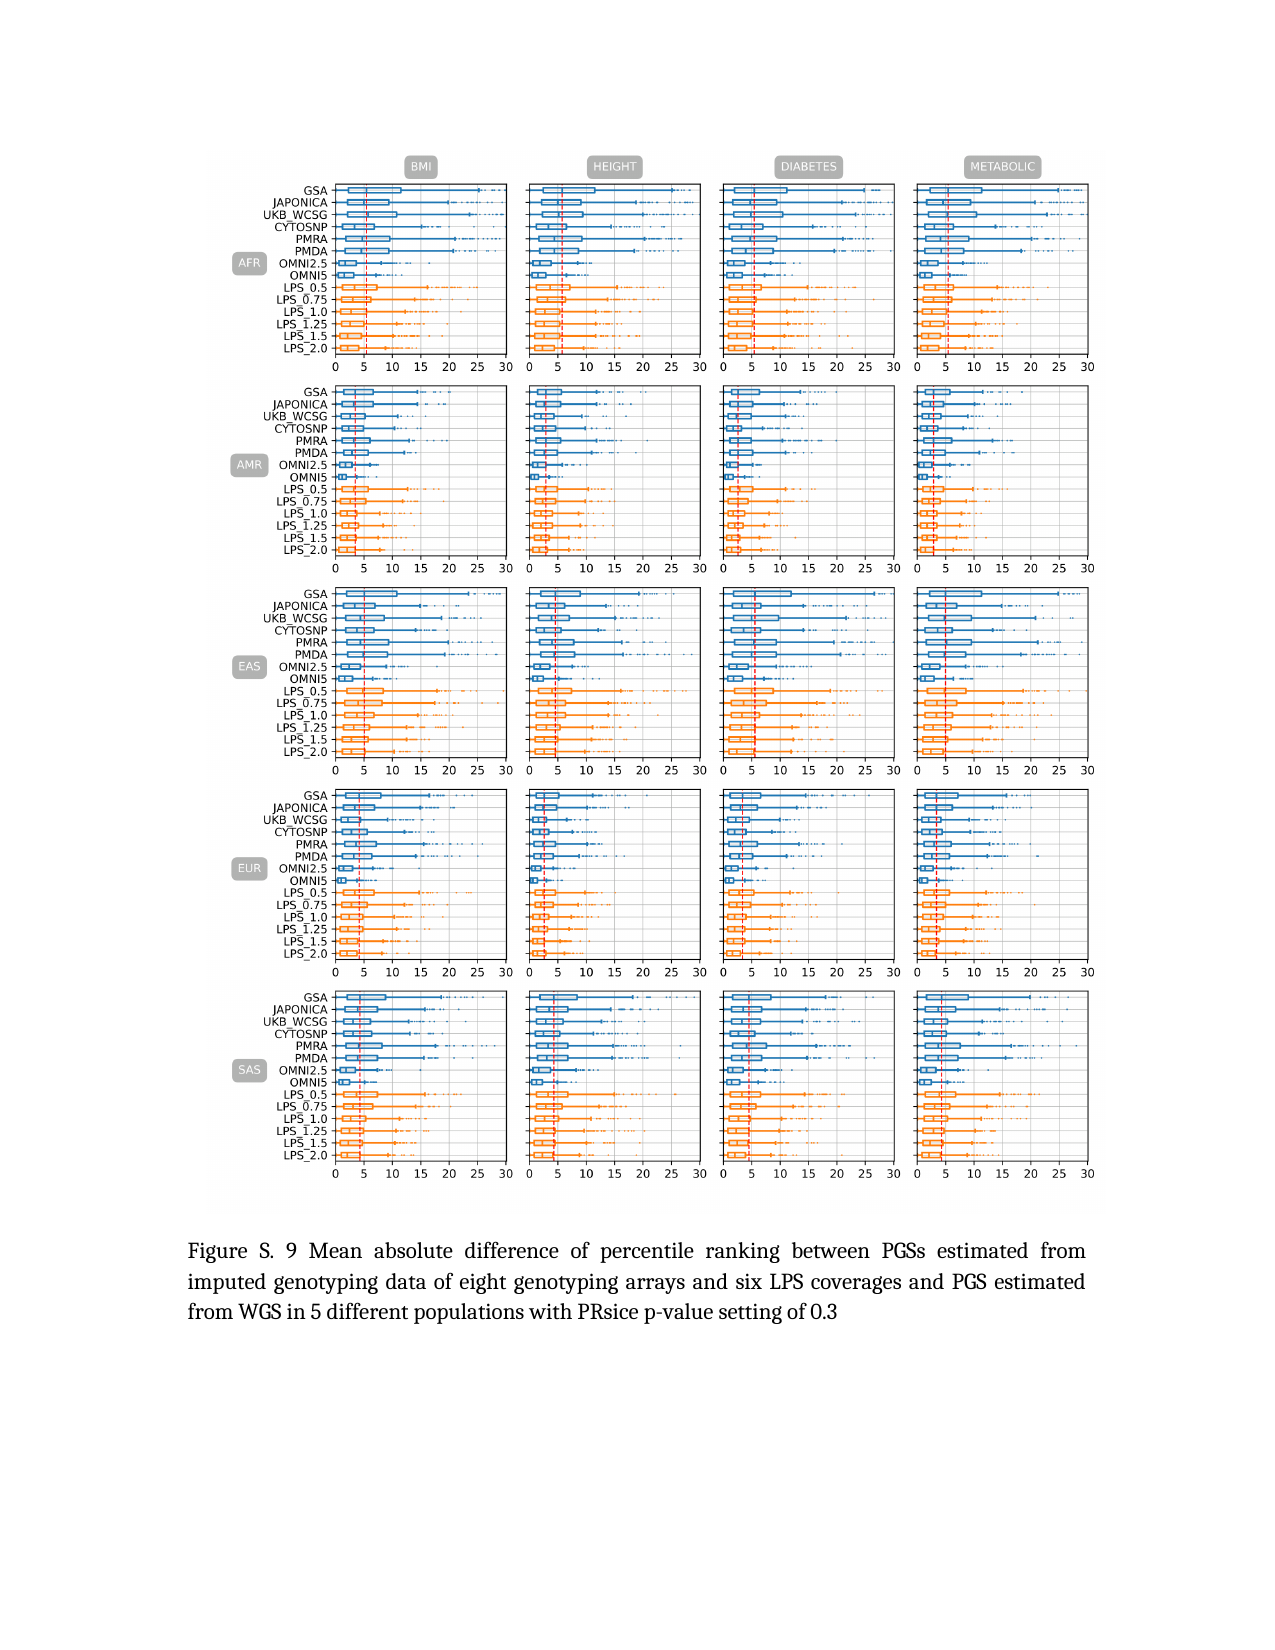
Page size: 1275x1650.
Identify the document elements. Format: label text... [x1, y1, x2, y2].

text Figure S. 9 Mean absolute difference of percentile ranking between PGSs estimated from imputed genotyping data of eight genotyping arrays and six LPS coverages and PGS estimated from WGS in 5 different populations with PRsice p-value setting of 0.3 [187, 1238, 1087, 1325]
picture [206, 150, 1107, 1214]
